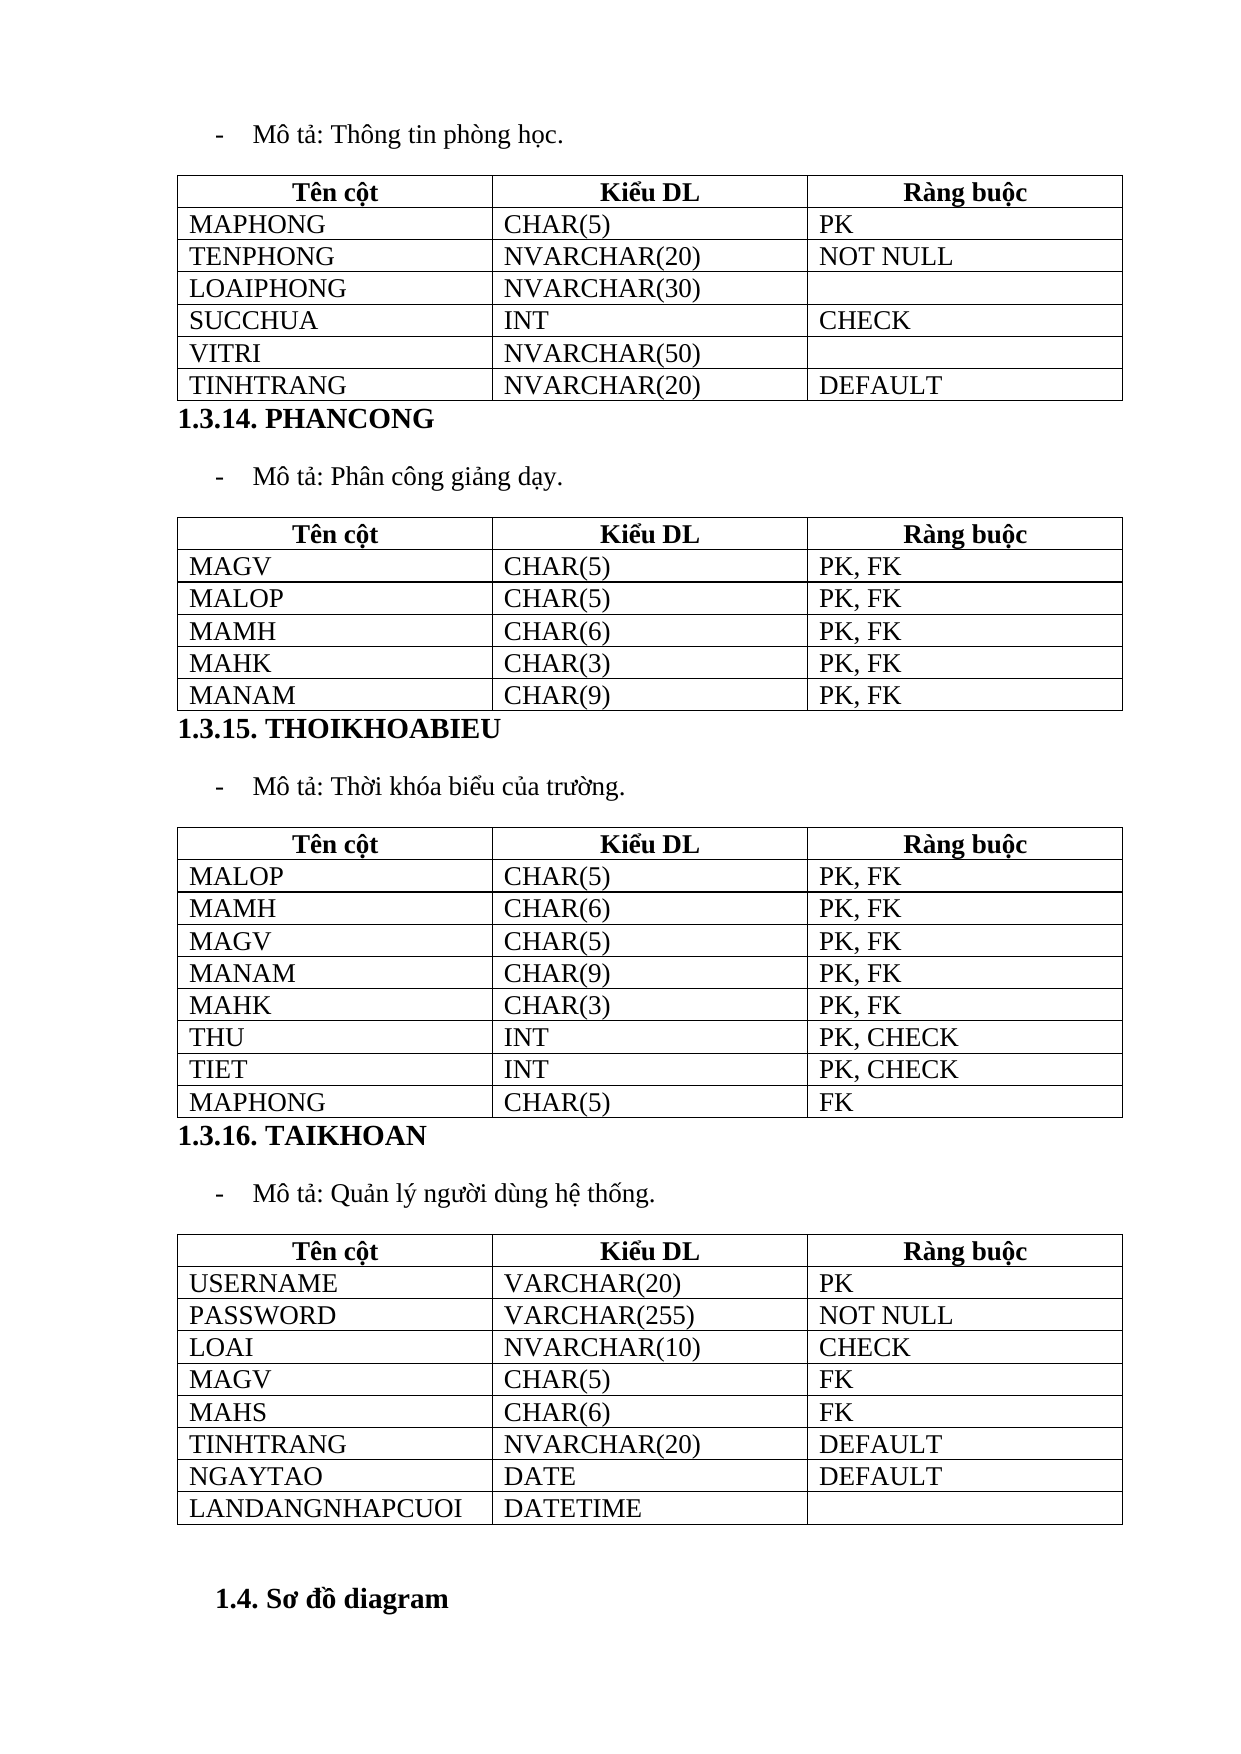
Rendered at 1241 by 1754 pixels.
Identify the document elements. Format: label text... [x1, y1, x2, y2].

table_cell CHAR(3) [493, 647, 807, 678]
table_cell MAGV [178, 925, 492, 956]
table_cell PK, FK [808, 550, 1122, 581]
table_cell MAHK [178, 647, 492, 678]
table_cell FK [808, 1396, 1122, 1427]
table_cell FK [808, 1086, 1122, 1117]
table_cell NVARCHAR(50) [493, 337, 807, 368]
table_header Kiểu DL [493, 176, 807, 207]
table_cell MALOP [178, 860, 492, 891]
table_cell PK [808, 1267, 1122, 1298]
table_cell TINHTRANG [178, 1428, 492, 1459]
table_cell TINHTRANG [178, 369, 492, 400]
table_cell MAHK [178, 989, 492, 1020]
table_header Tên cột [178, 518, 492, 549]
table_header Tên cột [178, 1235, 492, 1266]
table_cell MANAM [178, 679, 492, 710]
table_cell USERNAME [178, 1267, 492, 1298]
table_cell CHAR(3) [493, 989, 807, 1020]
table_cell PK, FK [808, 583, 1122, 613]
table_header Kiểu DL [493, 1235, 807, 1266]
table_cell NOT NULL [808, 1299, 1122, 1330]
table_cell CHAR(9) [493, 957, 807, 988]
table_cell LOAI [178, 1331, 492, 1362]
table_cell VARCHAR(20) [493, 1267, 807, 1298]
table_cell PK, FK [808, 925, 1122, 956]
table_cell INT [493, 1054, 807, 1084]
table_cell DEFAULT [808, 1460, 1122, 1491]
table_cell PK, FK [808, 615, 1122, 646]
text Sơ đồ diagram [215, 1581, 1122, 1614]
table_cell THU [178, 1021, 492, 1052]
table_cell PK, CHECK [808, 1021, 1122, 1052]
table_cell MAPHONG [178, 1086, 492, 1117]
table_cell MAPHONG [178, 208, 492, 239]
table_cell NVARCHAR(30) [493, 272, 807, 303]
table_cell [808, 1492, 1122, 1523]
table_cell LANDANGNHAPCUOI [178, 1492, 492, 1523]
table_cell PK, FK [808, 860, 1122, 891]
text PHANCONG [177, 401, 1122, 434]
table_cell PK, FK [808, 679, 1122, 710]
table_cell LOAIPHONG [178, 272, 492, 303]
table_cell MAMH [178, 893, 492, 924]
table_cell MALOP [178, 583, 492, 613]
table_cell PASSWORD [178, 1299, 492, 1330]
table_cell CHAR(5) [493, 925, 807, 956]
table_cell CHAR(9) [493, 679, 807, 710]
table_cell INT [493, 1021, 807, 1052]
list Mô tả: Thông tin phòng học. [215, 118, 1122, 149]
table_cell DATE [493, 1460, 807, 1491]
table_header Ràng buộc [808, 828, 1122, 859]
table_cell NVARCHAR(20) [493, 240, 807, 271]
table_header Tên cột [178, 828, 492, 859]
table_cell CHAR(5) [493, 860, 807, 891]
table_cell MAMH [178, 615, 492, 646]
table_cell CHAR(5) [493, 550, 807, 581]
table_cell CHAR(6) [493, 1396, 807, 1427]
table_cell NOT NULL [808, 240, 1122, 271]
table_cell PK, CHECK [808, 1054, 1122, 1084]
table_cell CHECK [808, 1331, 1122, 1362]
table_cell PK, FK [808, 647, 1122, 678]
text THOIKHOABIEU [177, 711, 1122, 745]
table_cell CHAR(5) [493, 208, 807, 239]
table_cell DATETIME [493, 1492, 807, 1523]
table_cell PK [808, 208, 1122, 239]
table_header Kiểu DL [493, 518, 807, 549]
table_cell PK, FK [808, 957, 1122, 988]
table_cell [808, 272, 1122, 303]
table_cell SUCCHUA [178, 305, 492, 336]
table_header Ràng buộc [808, 176, 1122, 207]
text TAIKHOAN [177, 1118, 1122, 1151]
table_cell CHAR(5) [493, 1364, 807, 1395]
table_cell INT [493, 305, 807, 336]
table_cell VARCHAR(255) [493, 1299, 807, 1330]
table_cell [808, 337, 1122, 368]
table_cell DEFAULT [808, 369, 1122, 400]
table_cell CHECK [808, 305, 1122, 336]
table_cell VITRI [178, 337, 492, 368]
table_cell PK, FK [808, 989, 1122, 1020]
table_cell TIET [178, 1054, 492, 1084]
table_cell NVARCHAR(20) [493, 1428, 807, 1459]
table_cell TENPHONG [178, 240, 492, 271]
table_cell FK [808, 1364, 1122, 1395]
table_cell NGAYTAO [178, 1460, 492, 1491]
table_header Ràng buộc [808, 518, 1122, 549]
list Mô tả: Thời khóa biểu của trường. [215, 771, 1122, 802]
table_cell MAGV [178, 550, 492, 581]
table_cell CHAR(6) [493, 615, 807, 646]
table_cell MAHS [178, 1396, 492, 1427]
list Mô tả: Phân công giảng dạy. [215, 460, 1122, 492]
table_cell NVARCHAR(20) [493, 369, 807, 400]
table_cell CHAR(5) [493, 583, 807, 613]
table_cell MANAM [178, 957, 492, 988]
table_cell PK, FK [808, 893, 1122, 924]
list Mô tả: Quản lý người dùng hệ thống. [215, 1177, 1122, 1208]
table_cell CHAR(5) [493, 1086, 807, 1117]
table_header Kiểu DL [493, 828, 807, 859]
table_cell MAGV [178, 1364, 492, 1395]
table_header Ràng buộc [808, 1235, 1122, 1266]
table_cell NVARCHAR(10) [493, 1331, 807, 1362]
table_cell DEFAULT [808, 1428, 1122, 1459]
table_header Tên cột [178, 176, 492, 207]
table_cell CHAR(6) [493, 893, 807, 924]
